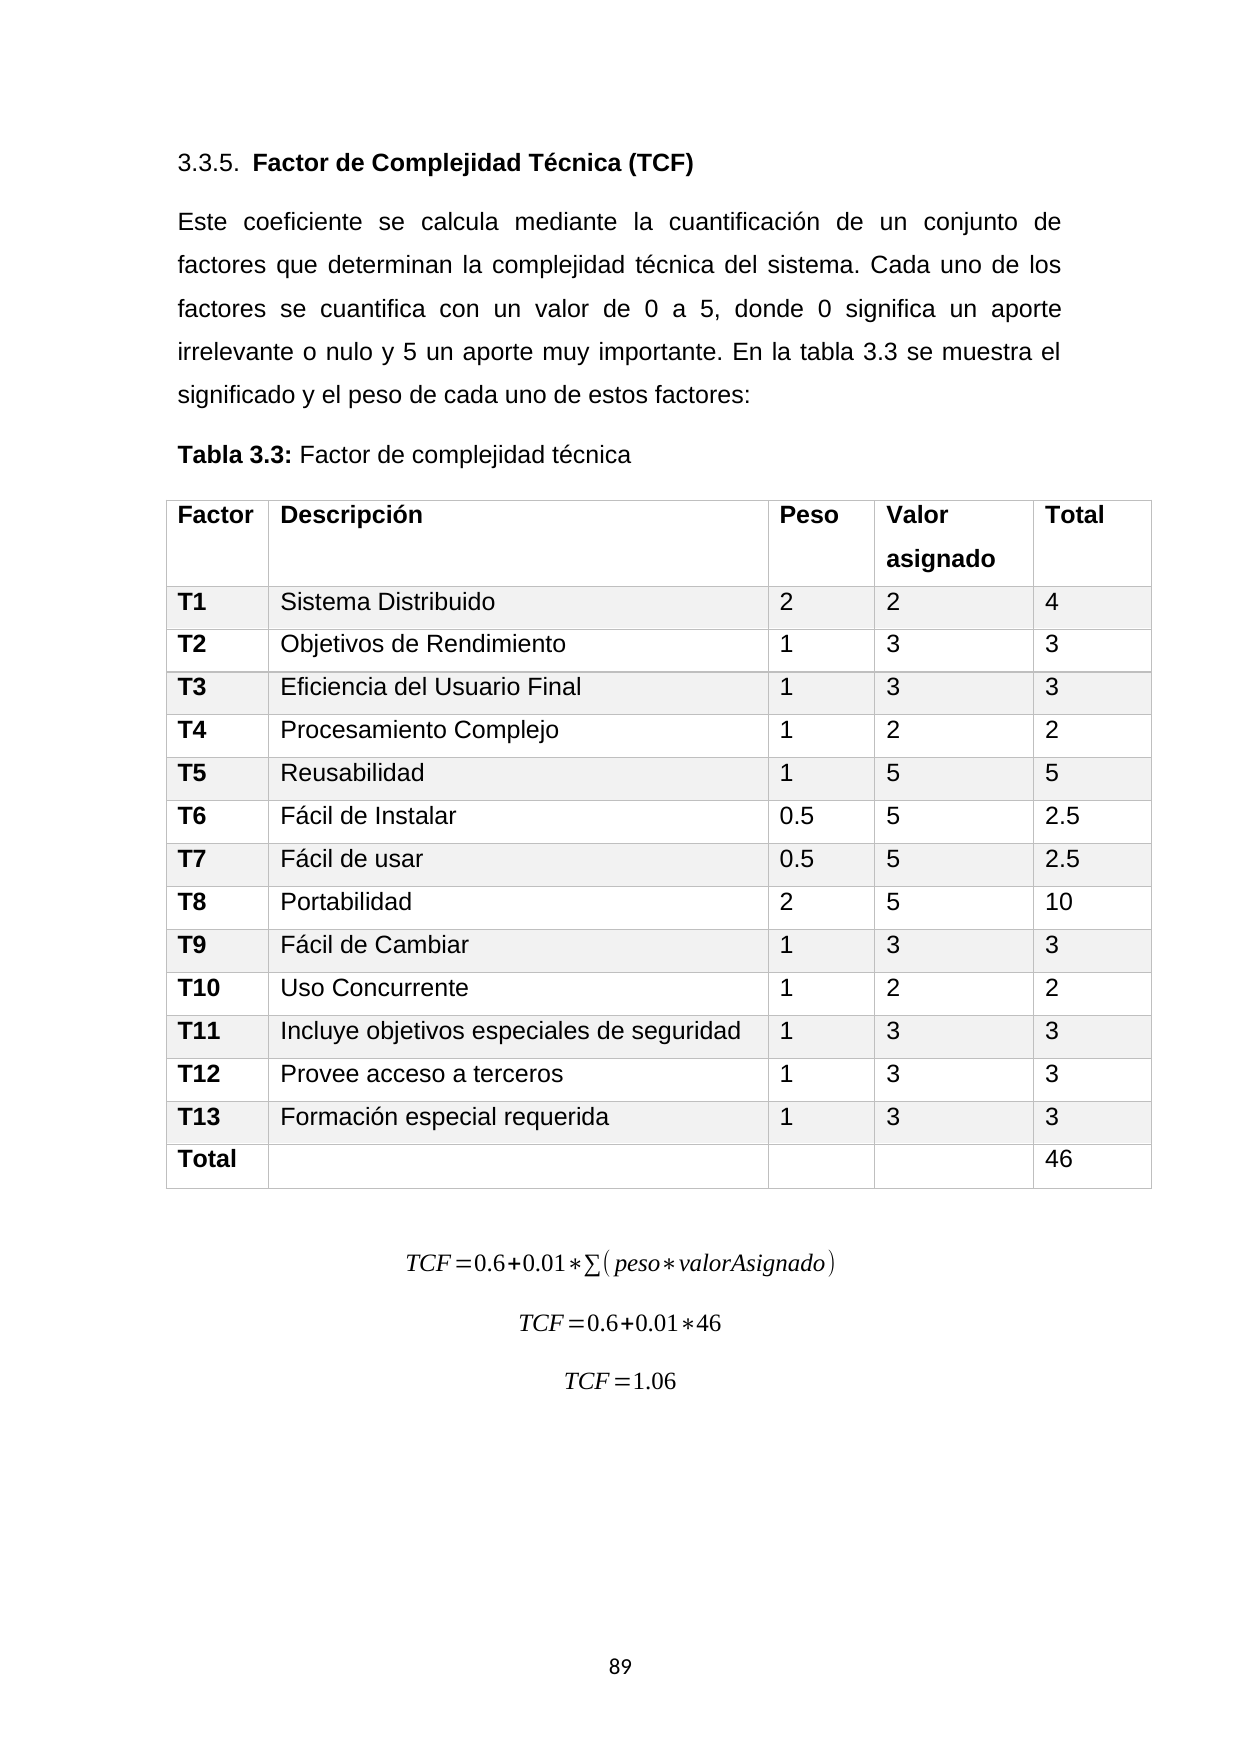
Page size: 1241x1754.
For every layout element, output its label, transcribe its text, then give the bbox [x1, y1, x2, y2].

table_cell Objetivos de Rendimiento [269, 630, 768, 671]
table_cell Portabilidad [269, 887, 768, 929]
table_cell 3 [1034, 1059, 1151, 1101]
table_cell Provee acceso a terceros [269, 1059, 768, 1101]
table_cell 1 [769, 930, 874, 972]
table_cell 1 [769, 758, 874, 800]
table_cell 2 [769, 587, 874, 628]
table_cell T8 [167, 887, 268, 929]
table_cell 2 [875, 587, 1033, 628]
table_cell Fácil de Instalar [269, 801, 768, 843]
text Este coeficiente se calcula mediante la cuantificación de un conjunto de factores que determinan la complejidad técnica del sistema. Cada uno de los factores se cuantifica con un valor de 0 a 5, donde 0 significa un aporte irrelevante o nulo y 5 un aporte muy importante. En la tabla 3.3 se muestra el significado y el peso de cada uno de estos factores: [177, 207, 1063, 409]
table_cell T9 [167, 930, 268, 972]
table_cell Formación especial requerida [269, 1102, 768, 1143]
table_header Total [1034, 501, 1151, 586]
table_cell 4 [1034, 587, 1151, 628]
table_cell 1 [769, 1102, 874, 1143]
table_cell 2.5 [1034, 801, 1151, 843]
list Factor de Complejidad Técnica (TCF) [177, 148, 1063, 176]
table_cell 2 [1034, 715, 1151, 757]
table_cell 3 [1034, 1102, 1151, 1143]
table_header Peso [769, 501, 874, 586]
table_cell 3 [1034, 673, 1151, 714]
table_cell T4 [167, 715, 268, 757]
table_cell Procesamiento Complejo [269, 715, 768, 757]
table_cell 1 [769, 1016, 874, 1058]
table_cell Fácil de Cambiar [269, 930, 768, 972]
table_cell 3 [875, 630, 1033, 671]
table_cell 3 [875, 1016, 1033, 1058]
table_cell Total [167, 1145, 268, 1187]
table_cell [269, 1145, 768, 1187]
table_header Descripción [269, 501, 768, 586]
table_cell Uso Concurrente [269, 973, 768, 1015]
table_cell 2.5 [1034, 844, 1151, 886]
table_header Valor asignado [875, 501, 1033, 586]
table_cell T2 [167, 630, 268, 671]
table_cell 1 [769, 673, 874, 714]
table_cell Sistema Distribuido [269, 587, 768, 628]
table_cell 1 [769, 973, 874, 1015]
table_cell 2 [769, 887, 874, 929]
table_cell 3 [875, 673, 1033, 714]
table_cell 3 [1034, 1016, 1151, 1058]
text Tabla 3.3: Factor de complejidad técnica [177, 440, 1063, 468]
table_cell 5 [875, 801, 1033, 843]
table_cell 0.5 [769, 801, 874, 843]
table_cell T11 [167, 1016, 268, 1058]
table_cell 1 [769, 1059, 874, 1101]
table_cell 3 [875, 1102, 1033, 1143]
table_cell 2 [875, 715, 1033, 757]
table_cell 3 [1034, 630, 1151, 671]
table_cell 1 [769, 715, 874, 757]
table_cell T7 [167, 844, 268, 886]
table_cell 10 [1034, 887, 1151, 929]
table_cell 1 [769, 630, 874, 671]
table_header Factor [167, 501, 268, 586]
table_cell 5 [875, 844, 1033, 886]
table_cell 2 [1034, 973, 1151, 1015]
table_cell [769, 1145, 874, 1187]
table_cell 2 [875, 973, 1033, 1015]
table_cell 5 [875, 887, 1033, 929]
table_cell Fácil de usar [269, 844, 768, 886]
table_cell T10 [167, 973, 268, 1015]
table_cell 0.5 [769, 844, 874, 886]
table_cell Incluye objetivos especiales de seguridad [269, 1016, 768, 1058]
table_cell 5 [875, 758, 1033, 800]
table_cell T13 [167, 1102, 268, 1143]
table_cell 46 [1034, 1145, 1151, 1187]
table_cell T3 [167, 673, 268, 714]
table_cell 3 [1034, 930, 1151, 972]
table_cell 3 [875, 1059, 1033, 1101]
table_cell T12 [167, 1059, 268, 1101]
table_cell 5 [1034, 758, 1151, 800]
table_cell Reusabilidad [269, 758, 768, 800]
table_cell T6 [167, 801, 268, 843]
table_cell T5 [167, 758, 268, 800]
table_cell T1 [167, 587, 268, 628]
table_cell [875, 1145, 1033, 1187]
table_cell Eficiencia del Usuario Final [269, 673, 768, 714]
table_cell 3 [875, 930, 1033, 972]
